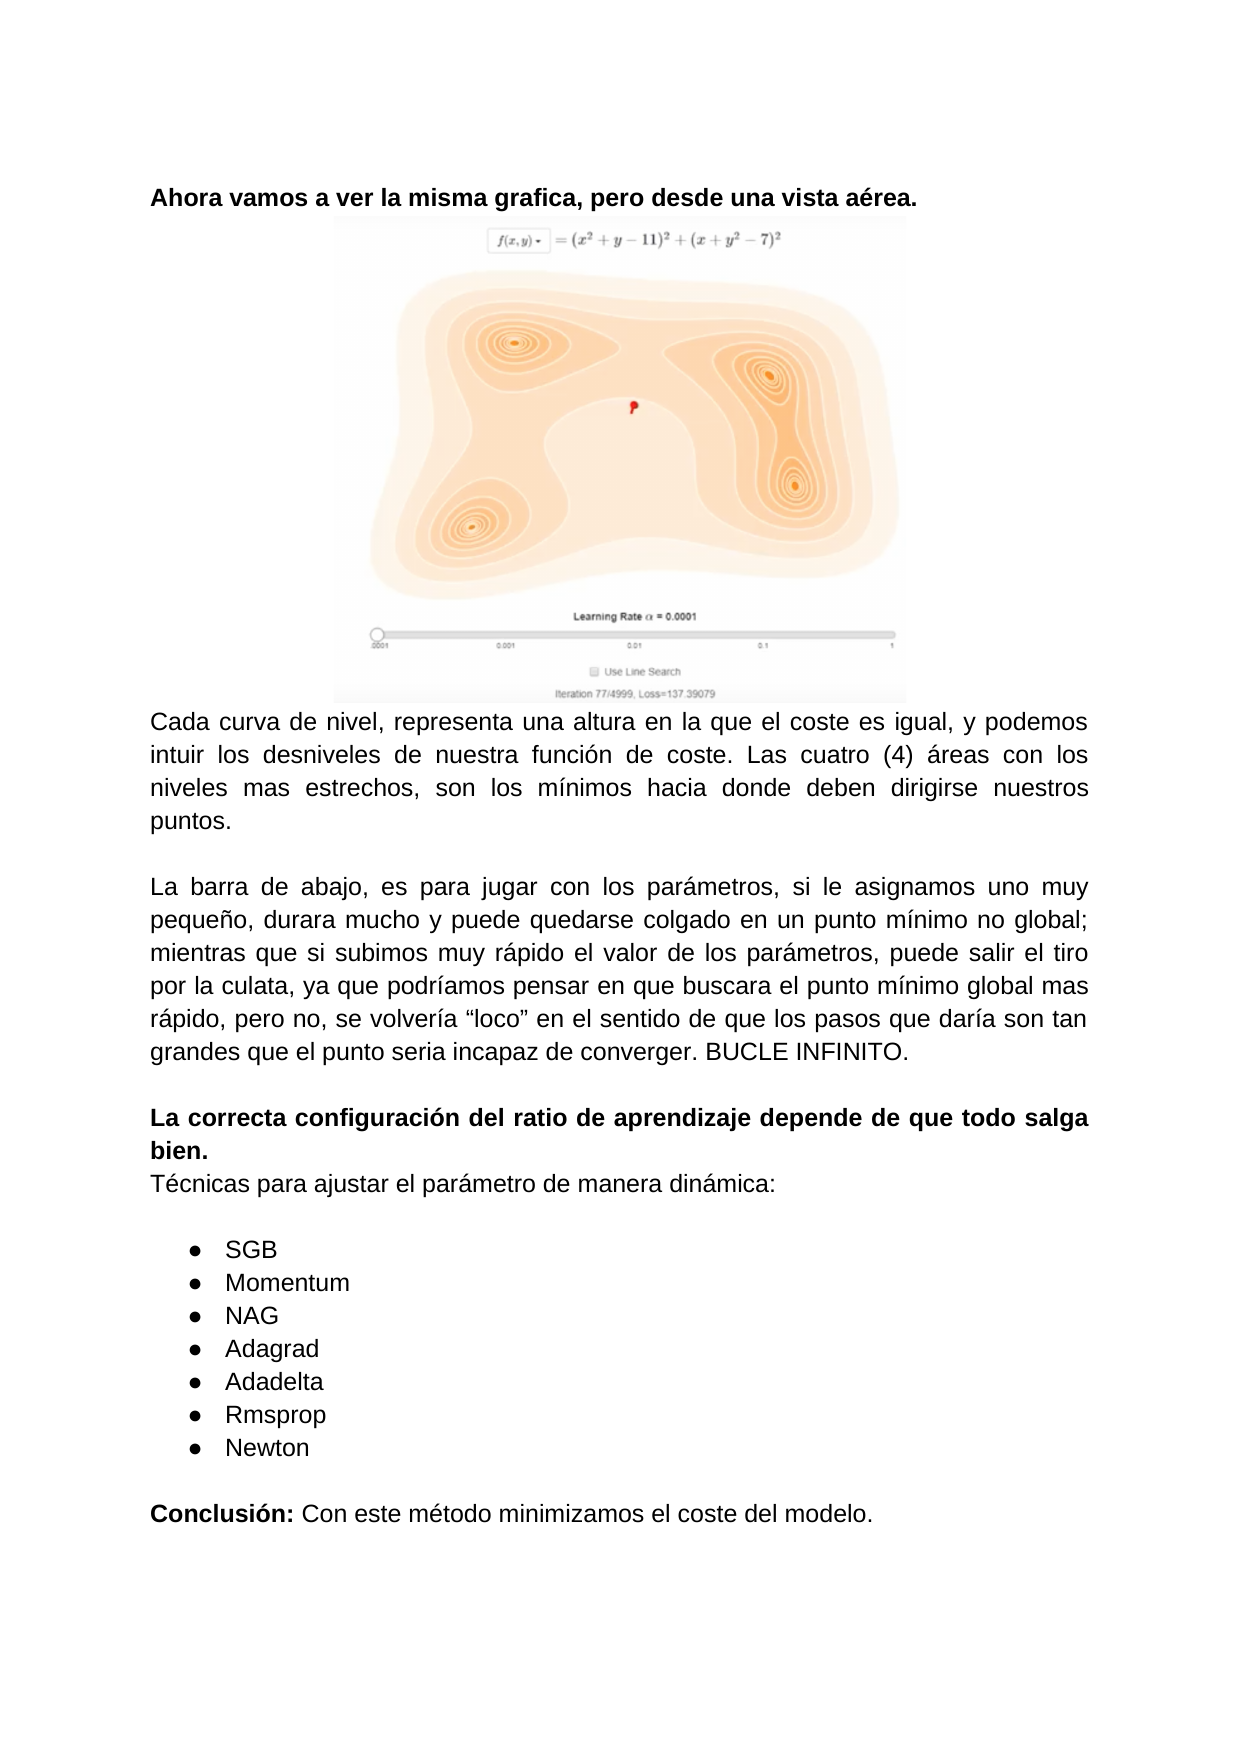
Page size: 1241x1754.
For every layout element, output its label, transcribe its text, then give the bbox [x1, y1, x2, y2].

picture [333, 216, 907, 703]
text Técnicas para ajustar el parámetro de manera dinámica: [150, 1169, 1090, 1198]
list NAG [187, 1301, 1090, 1330]
text Conclusión: Con este método minimizamos el coste del modelo. [150, 1499, 1090, 1528]
list Adagrad [187, 1334, 1090, 1363]
list Newton [187, 1433, 1090, 1462]
list SGB [187, 1235, 1090, 1264]
list Momentum [187, 1268, 1090, 1297]
text Ahora vamos a ver la misma grafica, pero desde una vista aérea. [150, 183, 1090, 212]
text Cada curva de nivel, representa una altura en la que el coste es igual, y podemos intuir los desniveles de nuestra función de coste. Las cuatro (4) áreas con los niveles mas estrechos, son los mínimos hacia donde deben dirigirse nuestros puntos. [150, 707, 1090, 835]
list Adadelta [187, 1367, 1090, 1396]
text La correcta configuración del ratio de aprendizaje depende de que todo salga bien. [150, 1103, 1090, 1165]
text La barra de abajo, es para jugar con los parámetros, si le asignamos uno muy pequeño, durara mucho y puede quedarse colgado en un punto mínimo no global; mientras que si subimos muy rápido el valor de los parámetros, puede salir el tiro por la culata, ya que podríamos pensar en que buscara el punto mínimo global mas rápido, pero no, se volvería “loco” en el sentido de que los pasos que daría son tan grandes que el punto seria incapaz de converger. BUCLE INFINITO. [150, 872, 1090, 1066]
list Rmsprop [187, 1400, 1090, 1429]
